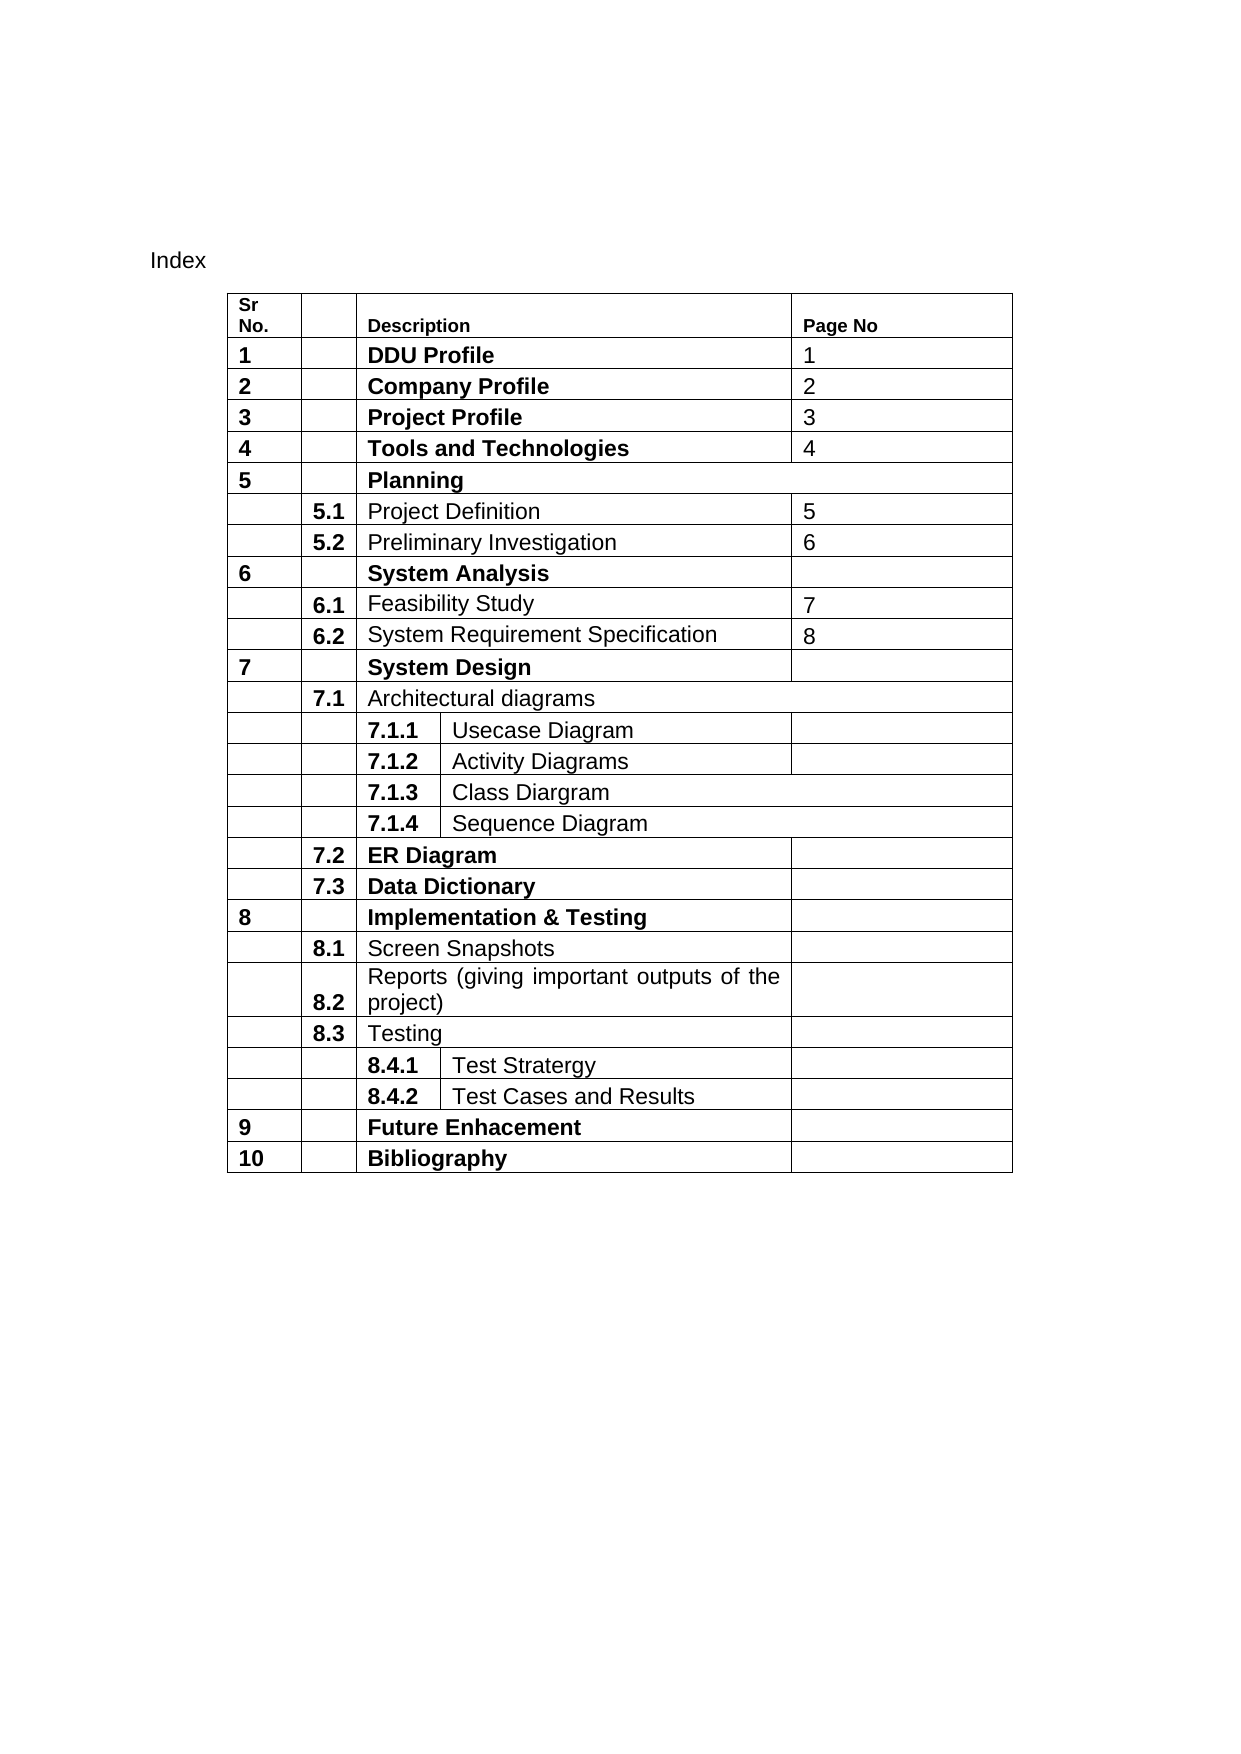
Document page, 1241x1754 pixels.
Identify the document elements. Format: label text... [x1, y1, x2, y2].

table_cell 7.1.4 [357, 807, 440, 837]
table_cell [302, 557, 356, 587]
table_cell Activity Diagrams [441, 744, 791, 774]
table_cell 5 [792, 494, 1012, 524]
table_cell Implementation & Testing [357, 900, 791, 931]
table_cell 2 [792, 369, 1012, 399]
table_cell [792, 713, 1012, 743]
table_cell [792, 900, 1012, 931]
table_cell System Analysis [357, 557, 791, 587]
table_cell Planning [357, 463, 1012, 493]
table_cell [302, 807, 356, 837]
table_cell [302, 1048, 356, 1078]
table_cell [302, 369, 356, 399]
table_cell 5 [228, 463, 301, 493]
table_header Description [357, 294, 791, 337]
table_cell [228, 775, 301, 806]
table_cell DDU Profile [357, 338, 791, 368]
table_cell Usecase Diagram [441, 713, 791, 743]
table_cell [792, 1017, 1012, 1047]
table_cell [302, 432, 356, 462]
table_cell 7.3 [302, 869, 356, 899]
table_cell [302, 338, 356, 368]
table_cell [228, 619, 301, 649]
table_cell 7 [792, 588, 1012, 618]
table_cell [792, 775, 1012, 806]
table_cell [302, 775, 356, 806]
table_cell 6 [792, 525, 1012, 556]
table_cell Project Profile [357, 400, 791, 431]
table_cell [228, 807, 301, 837]
table_cell 6.1 [302, 588, 356, 618]
table_cell 8.1 [302, 932, 356, 962]
table_cell 7.2 [302, 838, 356, 868]
table_cell System Requirement Specification [357, 619, 791, 649]
table_header [302, 294, 356, 337]
table_cell [792, 557, 1012, 587]
table_cell [302, 744, 356, 774]
table_cell [228, 1048, 301, 1078]
table_cell [228, 494, 301, 524]
table_cell [228, 525, 301, 556]
table_cell 6 [228, 557, 301, 587]
table_cell Sequence Diagram [441, 807, 792, 837]
table_cell [228, 713, 301, 743]
table_cell 1 [792, 338, 1012, 368]
table_cell Bibliography [357, 1142, 791, 1172]
table_cell [228, 869, 301, 899]
table_cell [228, 744, 301, 774]
text Index [150, 247, 1090, 274]
table_cell 6.2 [302, 619, 356, 649]
table_cell [792, 1079, 1012, 1109]
table_cell ER Diagram [357, 838, 791, 868]
table_cell Data Dictionary [357, 869, 791, 899]
table_cell [792, 1110, 1012, 1141]
table_cell Screen Snapshots [357, 932, 791, 962]
table_cell 10 [228, 1142, 301, 1172]
table_cell [302, 1142, 356, 1172]
table_cell Tools and Technologies [357, 432, 791, 462]
table_cell [228, 963, 301, 1016]
table_cell Class Diargram [441, 775, 792, 806]
table_cell 8 [228, 900, 301, 931]
table_cell Architectural diagrams [357, 682, 1012, 712]
table_cell 4 [792, 432, 1012, 462]
table_cell [792, 963, 1012, 1016]
table_cell [302, 900, 356, 931]
table_cell 8.2 [302, 963, 356, 1016]
table_header Page No [792, 294, 1012, 337]
table_cell [228, 1079, 301, 1109]
table_cell 9 [228, 1110, 301, 1141]
table_cell [228, 1017, 301, 1047]
table_cell [302, 713, 356, 743]
table_cell 8.3 [302, 1017, 356, 1047]
table_cell [792, 869, 1012, 899]
table_cell [302, 463, 356, 493]
table_cell 4 [228, 432, 301, 462]
table_cell 7.1.2 [357, 744, 440, 774]
table_cell System Design [357, 650, 791, 681]
table_cell [228, 588, 301, 618]
table_cell [302, 400, 356, 431]
table_cell Company Profile [357, 369, 791, 399]
table_cell [792, 650, 1012, 681]
table_cell Project Definition [357, 494, 791, 524]
table_cell 8 [792, 619, 1012, 649]
table_cell [228, 838, 301, 868]
table_cell Test Stratergy [441, 1048, 791, 1078]
table_cell Testing [357, 1017, 791, 1047]
table_cell 1 [228, 338, 301, 368]
table_cell Preliminary Investigation [357, 525, 791, 556]
table_cell [302, 1110, 356, 1141]
table_cell 5.2 [302, 525, 356, 556]
table_cell [302, 1079, 356, 1109]
table_cell [792, 1142, 1012, 1172]
table_cell 3 [792, 400, 1012, 431]
table_cell 5.1 [302, 494, 356, 524]
table_cell [792, 932, 1012, 962]
table_cell 2 [228, 369, 301, 399]
table_cell [792, 744, 1012, 774]
table_cell [792, 838, 1012, 868]
table_cell Future Enhacement [357, 1110, 791, 1141]
table_cell 7 [228, 650, 301, 681]
table_header Sr No. [228, 294, 301, 337]
table_cell Test Cases and Results [441, 1079, 791, 1109]
table_cell Reports (giving important outputs of the project) [357, 963, 791, 1016]
table_cell 7.1 [302, 682, 356, 712]
table_cell [228, 932, 301, 962]
table_cell 7.1.3 [357, 775, 440, 806]
table_cell Feasibility Study [357, 588, 791, 618]
table_cell [302, 650, 356, 681]
table_cell [228, 682, 301, 712]
table_cell [792, 1048, 1012, 1078]
table_cell 8.4.2 [357, 1079, 440, 1109]
table_cell [792, 807, 1012, 837]
table_cell 8.4.1 [357, 1048, 440, 1078]
table_cell 7.1.1 [357, 713, 440, 743]
table_cell 3 [228, 400, 301, 431]
